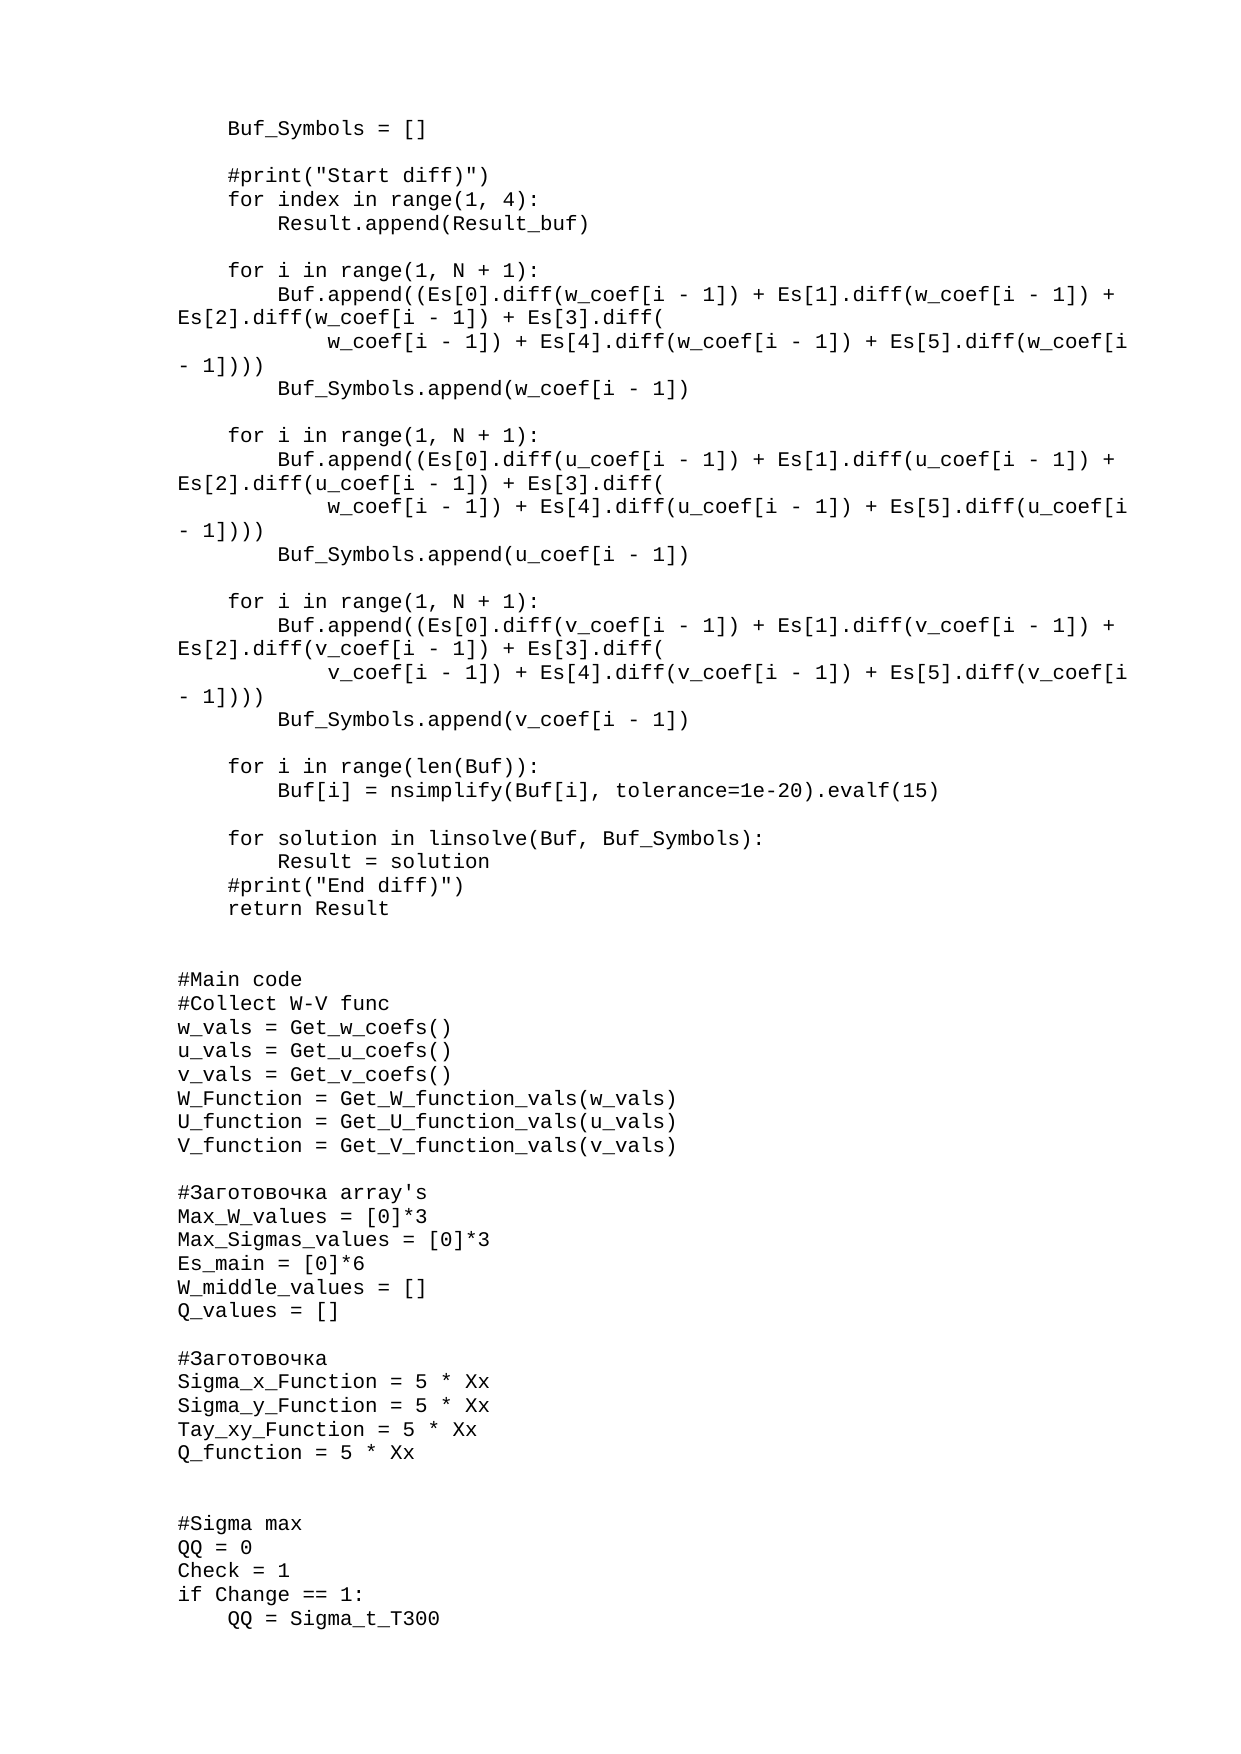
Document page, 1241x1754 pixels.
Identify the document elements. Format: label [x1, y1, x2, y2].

text [177, 118, 1152, 1631]
